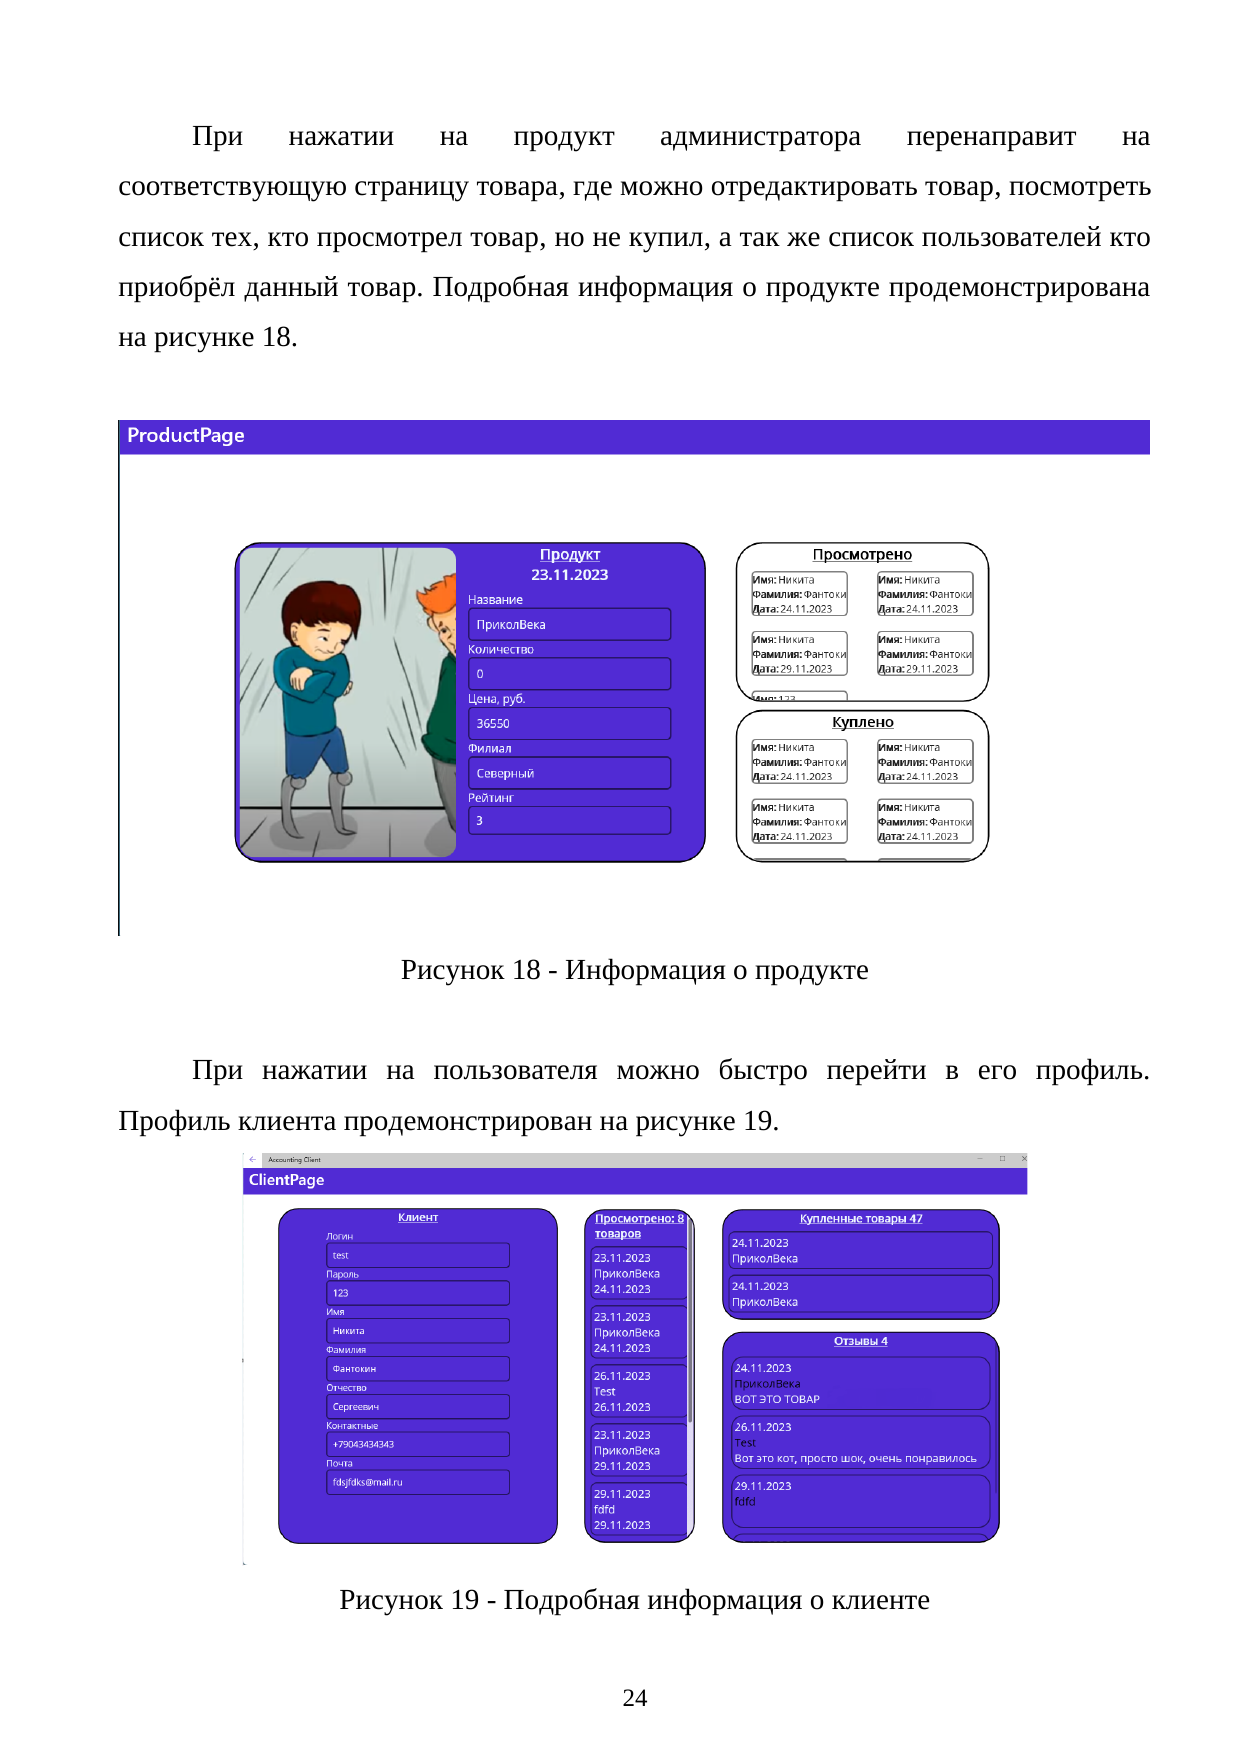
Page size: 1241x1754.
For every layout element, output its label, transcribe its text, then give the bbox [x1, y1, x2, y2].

text Рисунок 19 - Подробная информация о клиенте [118, 1582, 1152, 1616]
text Рисунок 18 - Информация о продукте [118, 952, 1152, 985]
picture [242, 1153, 1028, 1566]
picture [118, 420, 1150, 936]
text При нажатии на продукт администратора перенаправит на соответствующую страницу товара, где можно отредактировать товар, посмотреть список тех, кто просмотрел товар, но не купил, а так же список пользователей кто приобрёл данный товар. Подробная информация о продукте продемонстрирована на рисунке 18. [118, 118, 1152, 353]
text При нажатии на пользователя можно быстро перейти в его профиль. Профиль клиента продемонстрирован на рисунке 19. [118, 1052, 1152, 1136]
